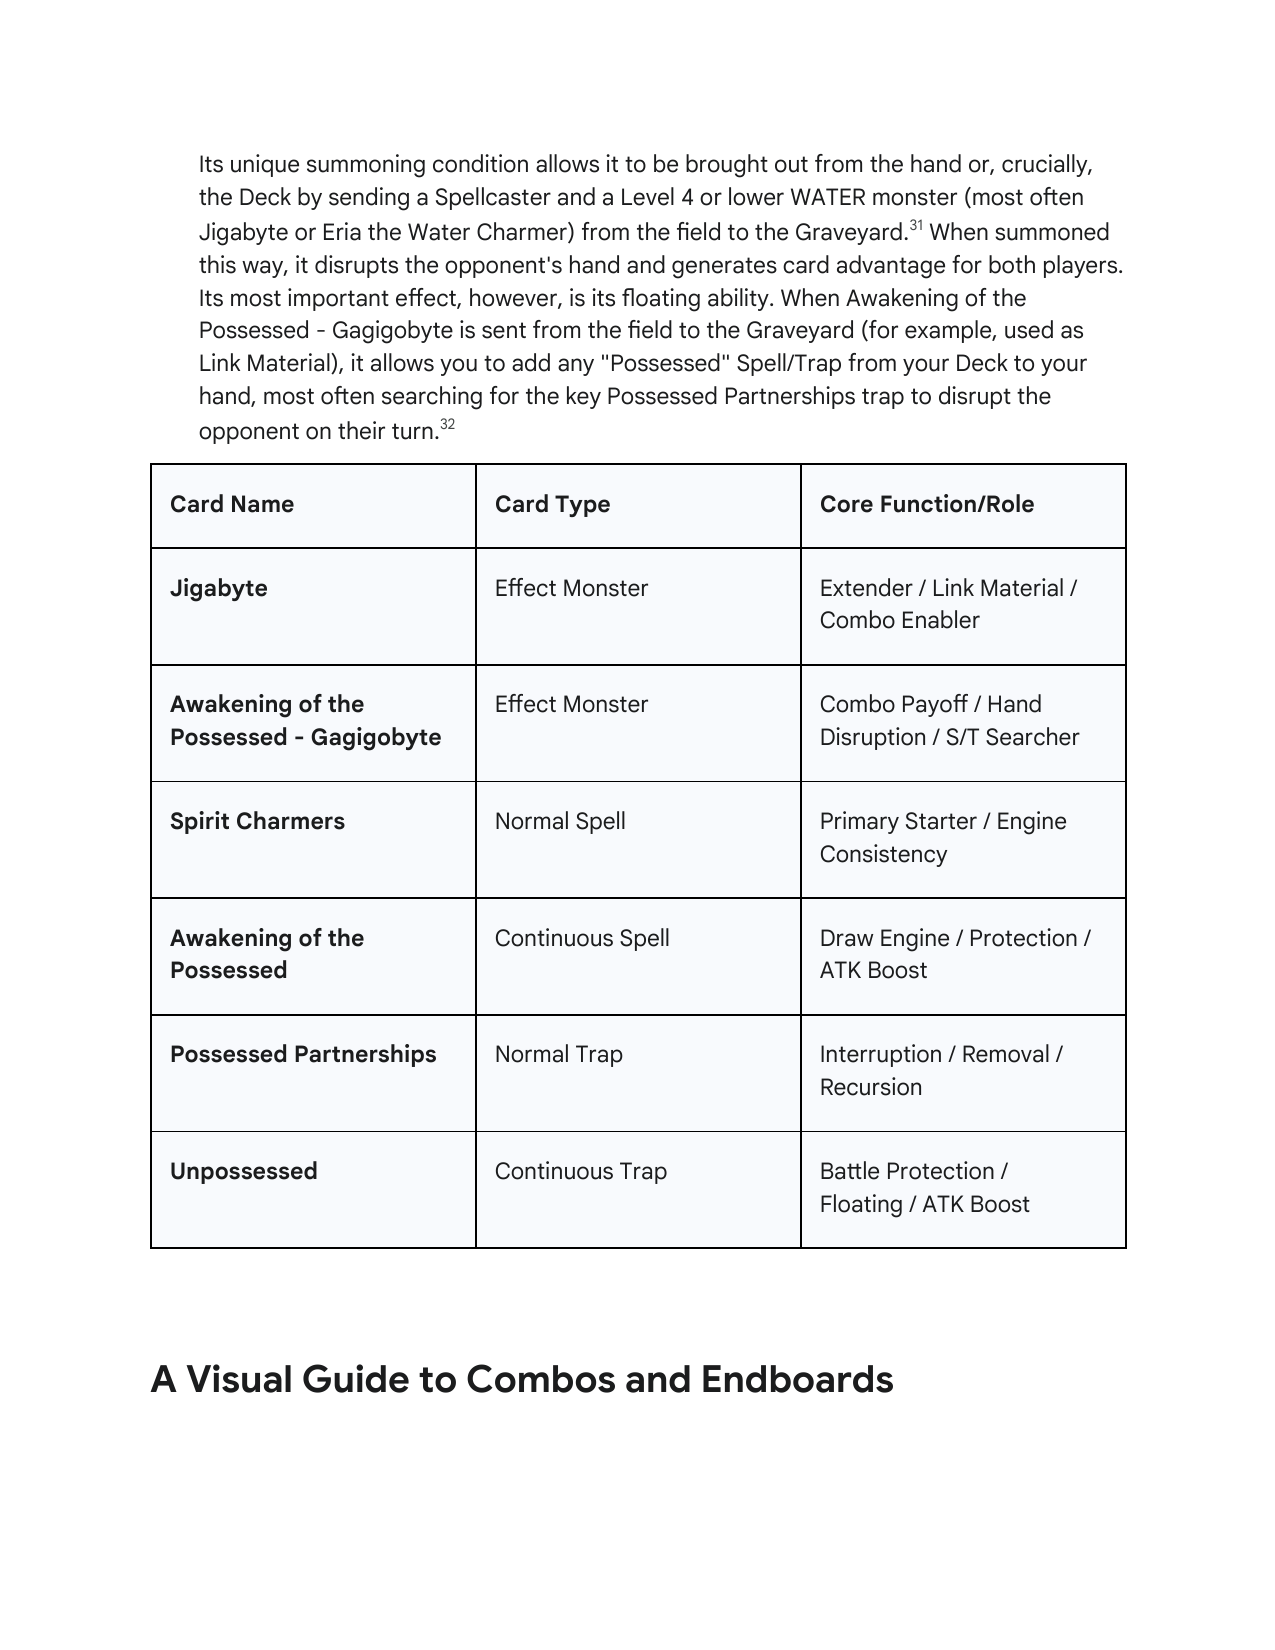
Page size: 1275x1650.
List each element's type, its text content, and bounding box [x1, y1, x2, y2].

table_cell Continuous Spell [477, 899, 800, 1014]
table_cell Continuous Trap [477, 1132, 800, 1247]
table_header Card Name [152, 465, 475, 547]
table_cell Normal Spell [477, 782, 800, 897]
table_cell Effect Monster [477, 549, 800, 664]
table_cell Unpossessed [152, 1132, 475, 1247]
table_header Core Function/Role [802, 465, 1125, 547]
table_cell Effect Monster [477, 666, 800, 781]
table_cell Combo Payoff / Hand Disruption / S/T Searcher [802, 666, 1125, 781]
table_cell Primary Starter / Engine Consistency [802, 782, 1125, 897]
table_cell Spirit Charmers [152, 782, 475, 897]
table_cell Awakening of the Possessed [152, 899, 475, 1014]
table_cell Battle Protection / Floating / ATK Boost [802, 1132, 1125, 1247]
table_cell Interruption / Removal / Recursion [802, 1016, 1125, 1131]
table_cell Extender / Link Material / Combo Enabler [802, 549, 1125, 664]
table_cell Jigabyte [152, 549, 475, 664]
table_cell Normal Trap [477, 1016, 800, 1131]
subtitle A Visual Guide to Combos and Endboards [150, 1357, 1125, 1403]
table_cell Draw Engine / Protection / ATK Boost [802, 899, 1125, 1014]
table_cell Possessed Partnerships [152, 1016, 475, 1131]
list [161, 150, 1125, 446]
table_cell Awakening of the Possessed - Gagigobyte [152, 666, 475, 781]
table_header Card Type [477, 465, 800, 547]
